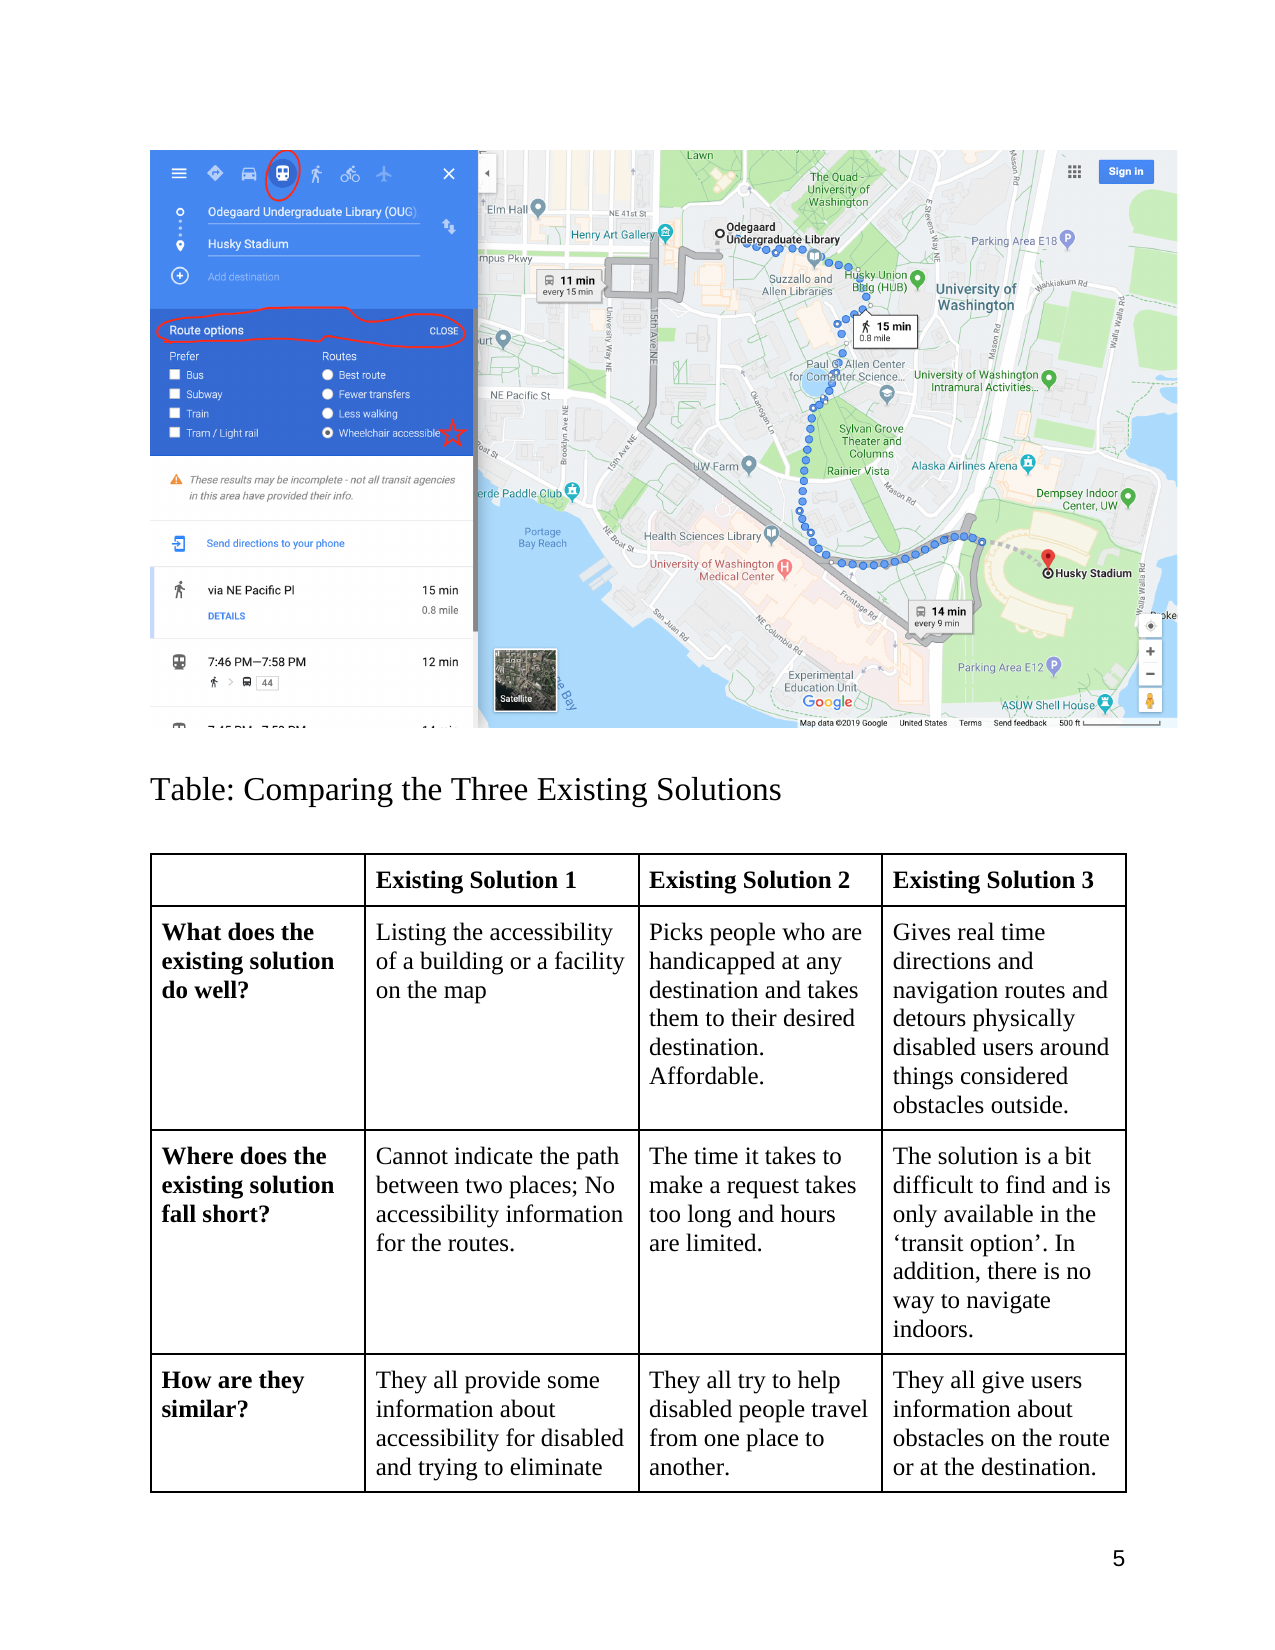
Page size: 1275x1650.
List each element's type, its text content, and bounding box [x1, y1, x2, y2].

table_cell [640, 1355, 881, 1491]
table_header Existing Solution 1 [366, 855, 638, 905]
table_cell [152, 1355, 364, 1491]
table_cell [366, 1355, 638, 1491]
table_header Existing Solution 3 [883, 855, 1125, 905]
table_cell What does the existing solution do well? [152, 907, 364, 1129]
table_cell The solution is a bit difficult to find and is only available in the ‘transit option’. In addition, there is no way to navigate indoors. [883, 1131, 1125, 1353]
table_cell Where does the existing solution fall short? [152, 1131, 364, 1353]
table_header [152, 855, 364, 905]
subtitle Table: Comparing the Three Existing Solutions [150, 769, 1125, 807]
table_header Existing Solution 2 [640, 855, 881, 905]
table_cell Listing the accessibility of a building or a facility on the map [366, 907, 638, 1129]
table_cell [883, 1355, 1125, 1491]
table_cell Gives real time directions and navigation routes and detours physically disabled users around things considered obstacles outside. [883, 907, 1125, 1129]
table_cell The time it takes to make a request takes too long and hours are limited. [640, 1131, 881, 1353]
table_cell Picks people who are handicapped at any destination and takes them to their desired destination. Affordable. [640, 907, 881, 1129]
table_cell Cannot indicate the path between two places; No accessibility information for the routes. [366, 1131, 638, 1353]
picture [150, 150, 1178, 728]
